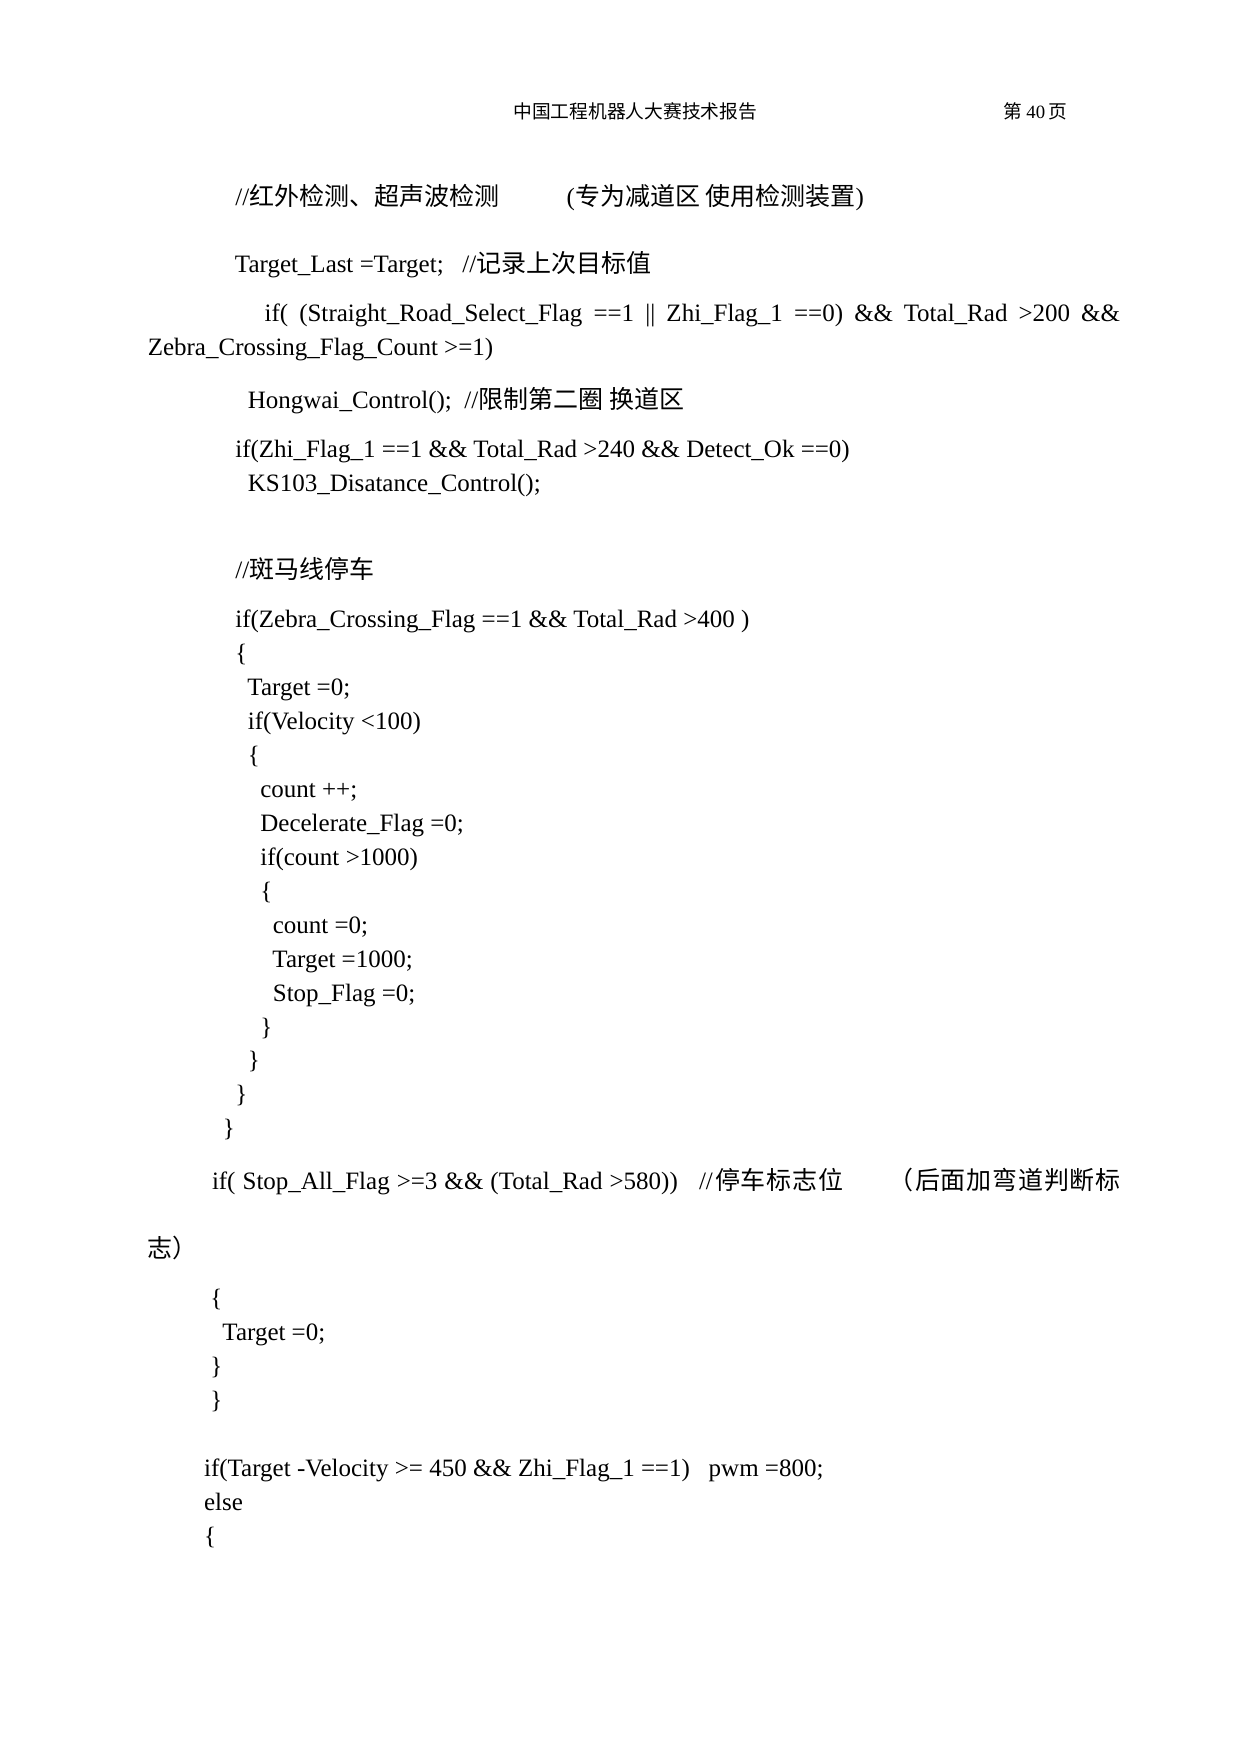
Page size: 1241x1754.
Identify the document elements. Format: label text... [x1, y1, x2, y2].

text } [148, 1009, 1122, 1043]
text Decelerate_Flag =0; [148, 805, 1122, 839]
text count =0; [148, 907, 1122, 941]
text if(Velocity <100) [148, 703, 1122, 737]
text } [148, 1043, 1122, 1077]
text Target_Last =Target; //记录上次目标值 [148, 228, 1122, 296]
text count ++; [148, 771, 1122, 805]
text { [148, 1281, 1122, 1315]
text { [148, 1518, 1122, 1552]
text } [148, 1349, 1122, 1383]
text Target =0; [148, 1315, 1122, 1349]
text if( (Straight_Road_Select_Flag ==1 || Zhi_Flag_1 ==0) && Total_Rad >200 && Zebra_Crossing_Flag_Count >=1) [148, 296, 1122, 364]
text Hongwai_Control(); //限制第二圈 换道区 [148, 364, 1122, 432]
text //红外检测、超声波检测 (专为减道区 使用检测装置) [148, 160, 1122, 228]
text if(count >1000) [148, 839, 1122, 873]
text else [148, 1484, 1122, 1518]
text if( Stop_All_Flag >=3 && (Total_Rad >580)) //停车标志位 （后面加弯道判断标志） [148, 1145, 1122, 1281]
text if(Zhi_Flag_1 ==1 && Total_Rad >240 && Detect_Ok ==0) [148, 432, 1122, 466]
text Target =0; [148, 669, 1122, 703]
text { [148, 873, 1122, 907]
text if(Zebra_Crossing_Flag ==1 && Total_Rad >400 ) [148, 602, 1122, 636]
text } [148, 1383, 1122, 1417]
text } [148, 1111, 1122, 1145]
text //斑马线停车 [148, 534, 1122, 602]
text { [148, 636, 1122, 669]
text if(Target -Velocity >= 450 && Zhi_Flag_1 ==1) pwm =800; [148, 1451, 1122, 1484]
text { [148, 737, 1122, 771]
text Stop_Flag =0; [148, 975, 1122, 1009]
text } [148, 1077, 1122, 1111]
text KS103_Disatance_Control(); [148, 466, 1122, 500]
text Target =1000; [148, 941, 1122, 975]
